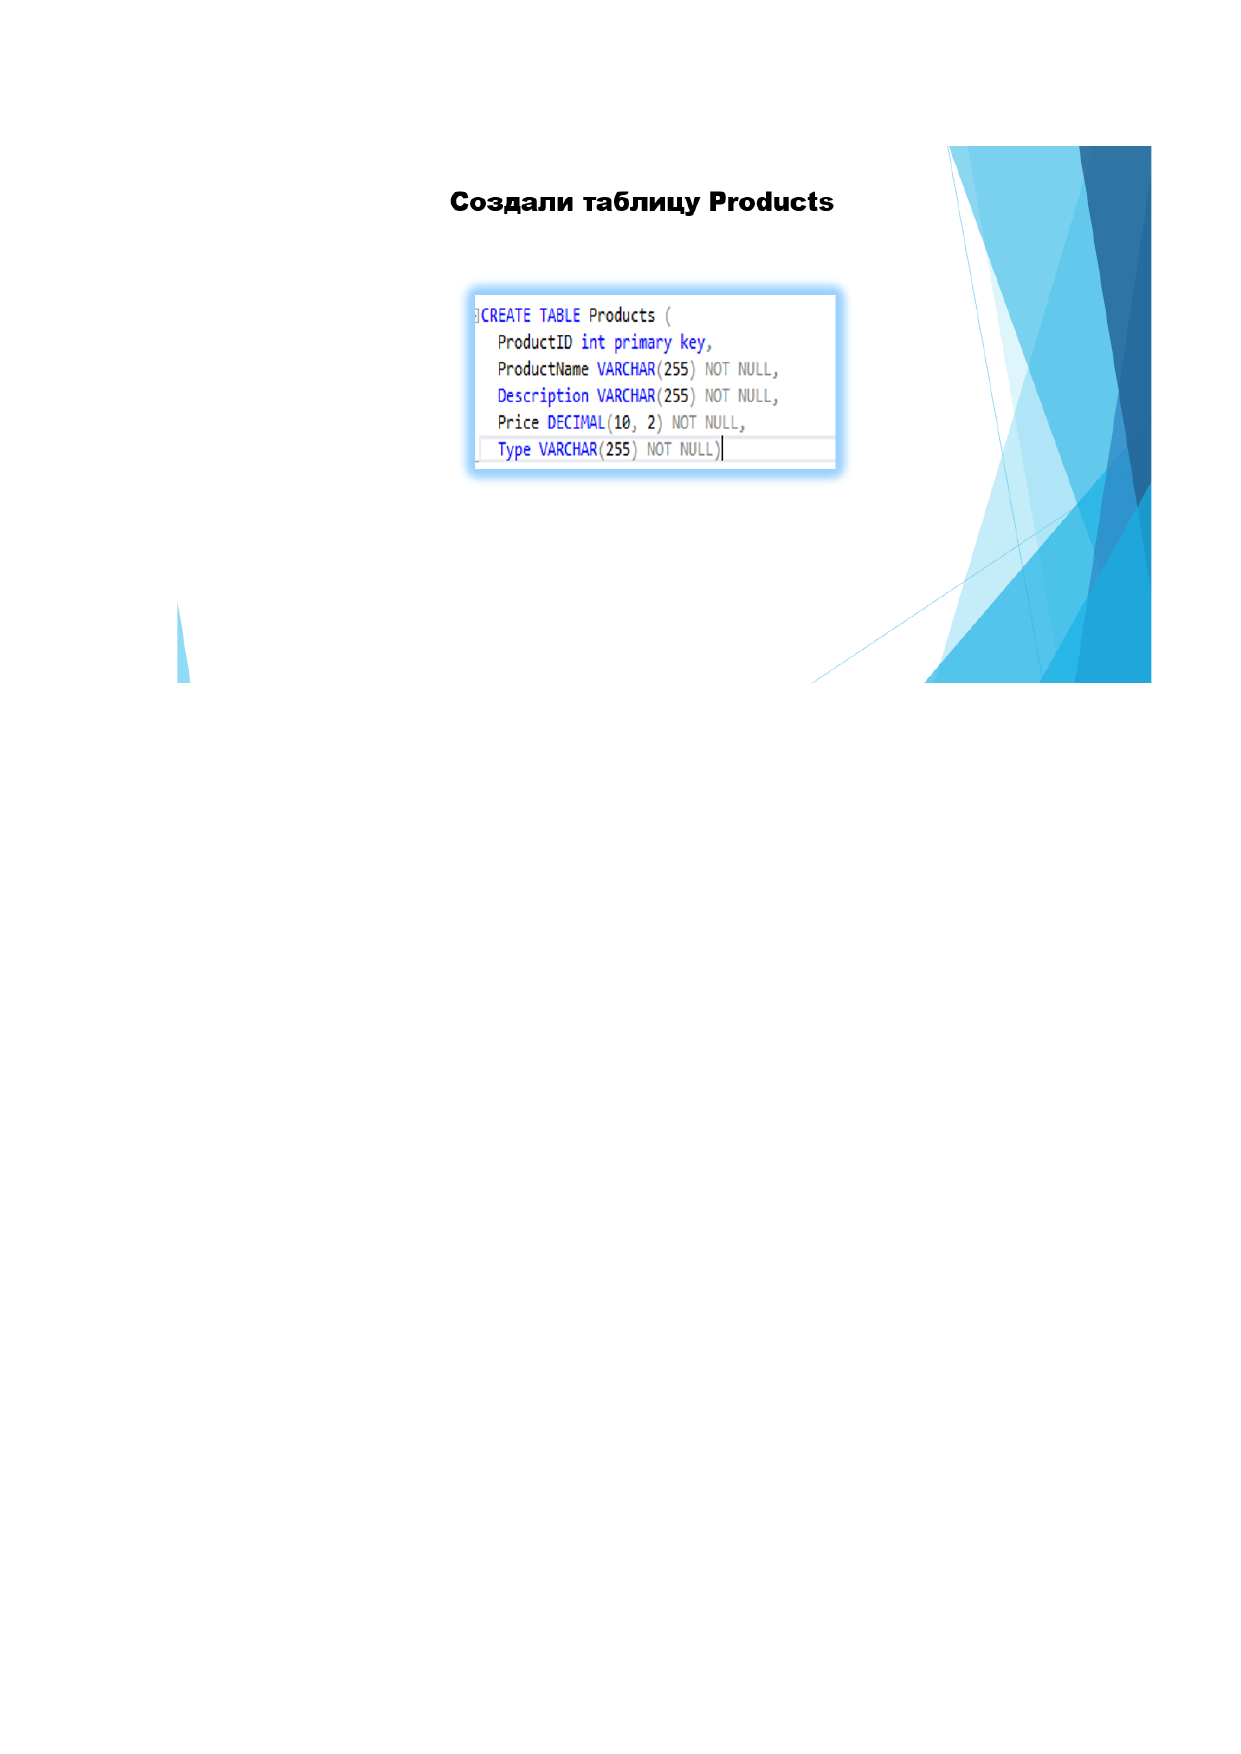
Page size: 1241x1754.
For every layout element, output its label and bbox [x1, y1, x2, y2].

picture [177, 146, 1152, 683]
